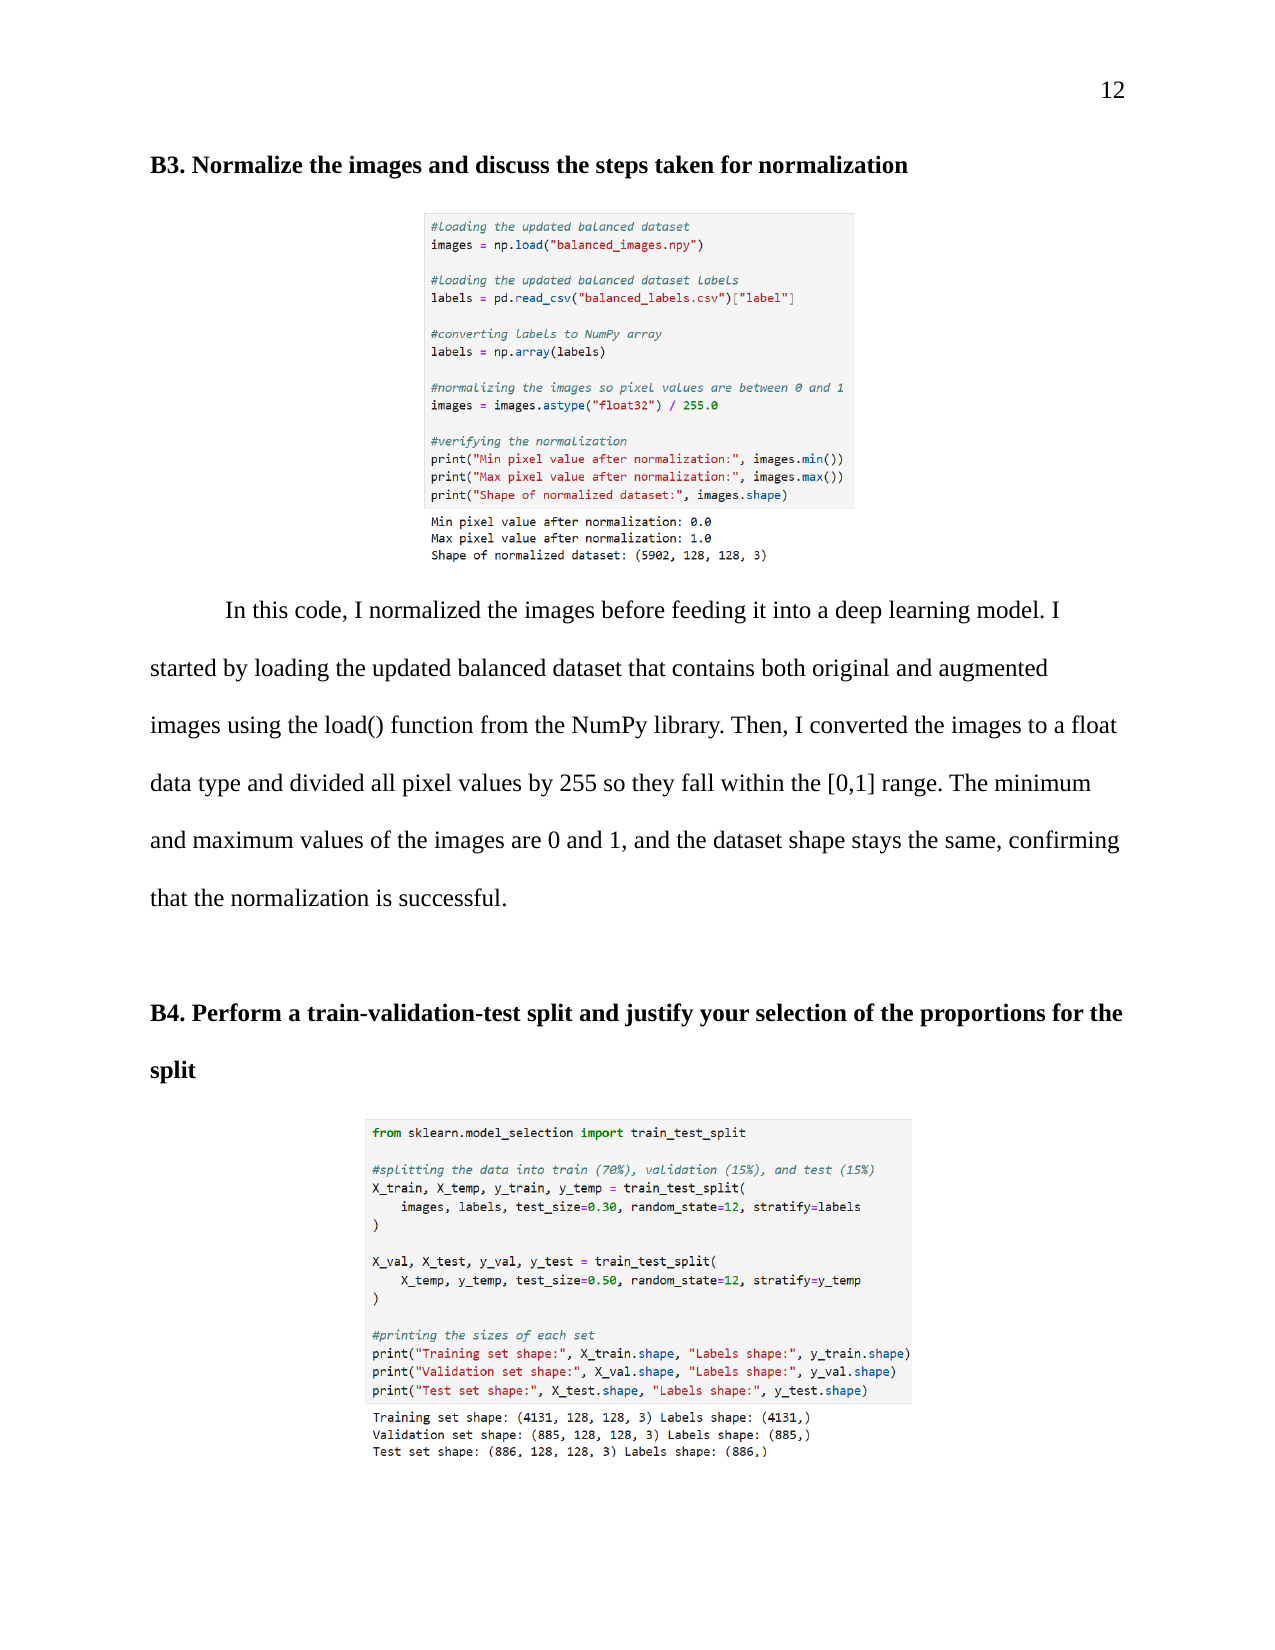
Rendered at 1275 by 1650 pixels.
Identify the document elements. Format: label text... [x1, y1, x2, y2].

picture [363, 1113, 912, 1457]
text In this code, I normalized the images before feeding it into a deep learning model. I started by loading the updated balanced dataset that contains both original and augmented images using the load() function from the NumPy library. Then, I converted the images to a float data type and divided all pixel values by 255 so they fall within the [0,1] range. The minimum and maximum values of the images are 0 and 1, and the dataset shape stays the same, confirming that the normalization is successful. [150, 596, 1125, 912]
text B3. Normalize the images and discuss the steps taken for normalization [150, 150, 1125, 179]
text B4. Perform a train-validation-test split and justify your selection of the proportions for the split [150, 998, 1125, 1084]
picture [420, 207, 855, 565]
